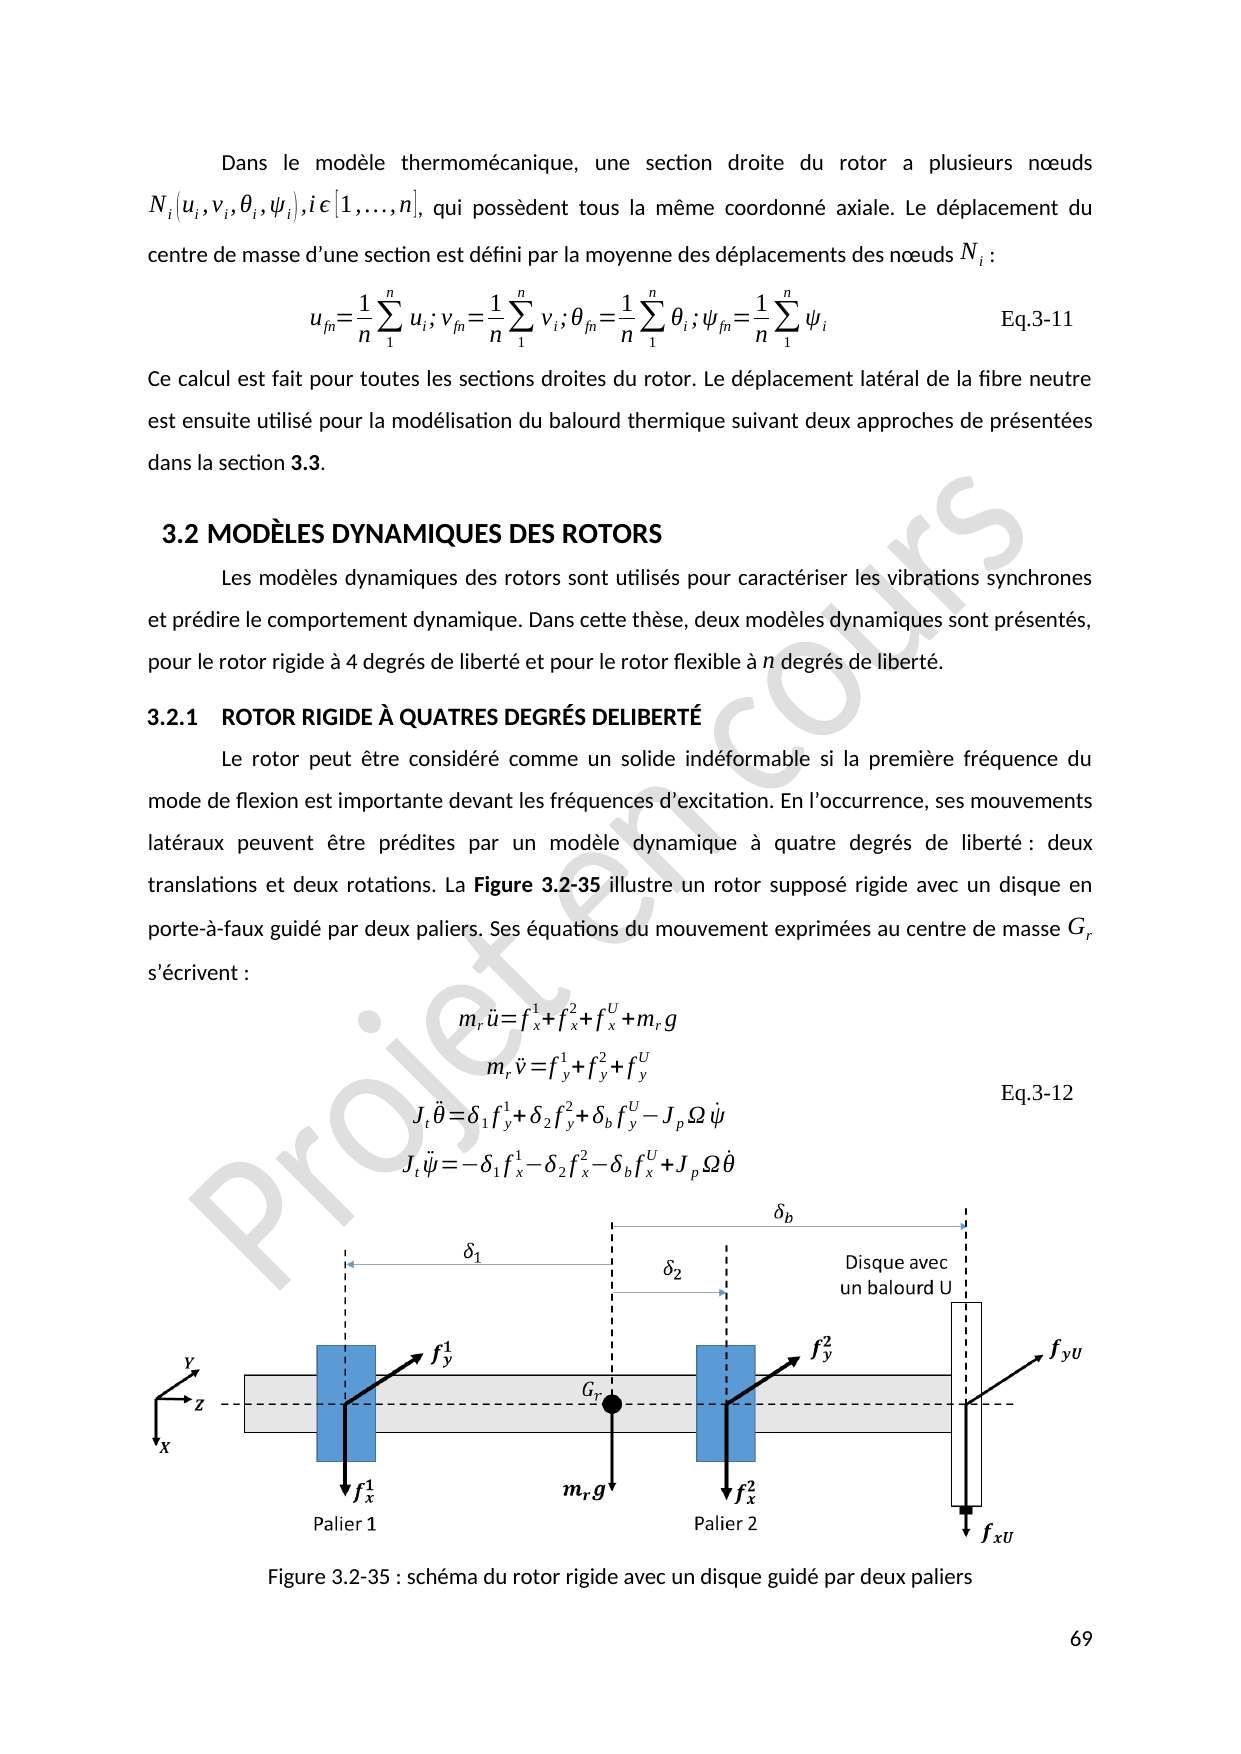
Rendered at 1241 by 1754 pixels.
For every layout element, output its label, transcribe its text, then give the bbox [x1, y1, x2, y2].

table_header [989, 1000, 1093, 1194]
picture [147, 1194, 1093, 1549]
table_header [148, 1000, 989, 1194]
text Dans le modèle thermomécanique, une section droite du rotor a plusieurs nœuds , qui possèdent tous la même coordonné axiale. Le déplacement du centre de masse d’une section est défini par la moyenne des déplacements des nœuds : [148, 148, 1093, 269]
text Les modèles dynamiques des rotors sont utilisés pour caractériser les vibrations synchrones et prédire le comportement dynamique. Dans cette thèse, deux modèles dynamiques sont présentés, pour le rotor rigide à 4 degrés de liberté et pour le rotor flexible à degrés de liberté. [148, 563, 1093, 675]
subtitle Rotor rigide à quatres degrés deliberté [146, 701, 1093, 732]
table_header [148, 284, 989, 364]
subtitle Modèles dynamiques des rotors [161, 515, 1093, 551]
text Ce calcul est fait pour toutes les sections droites du rotor. Le déplacement latéral de la fibre neutre est ensuite utilisé pour la modélisation du balourd thermique suivant deux approches de présentées dans la section 3.3. [148, 364, 1093, 476]
table_header [989, 284, 1093, 364]
